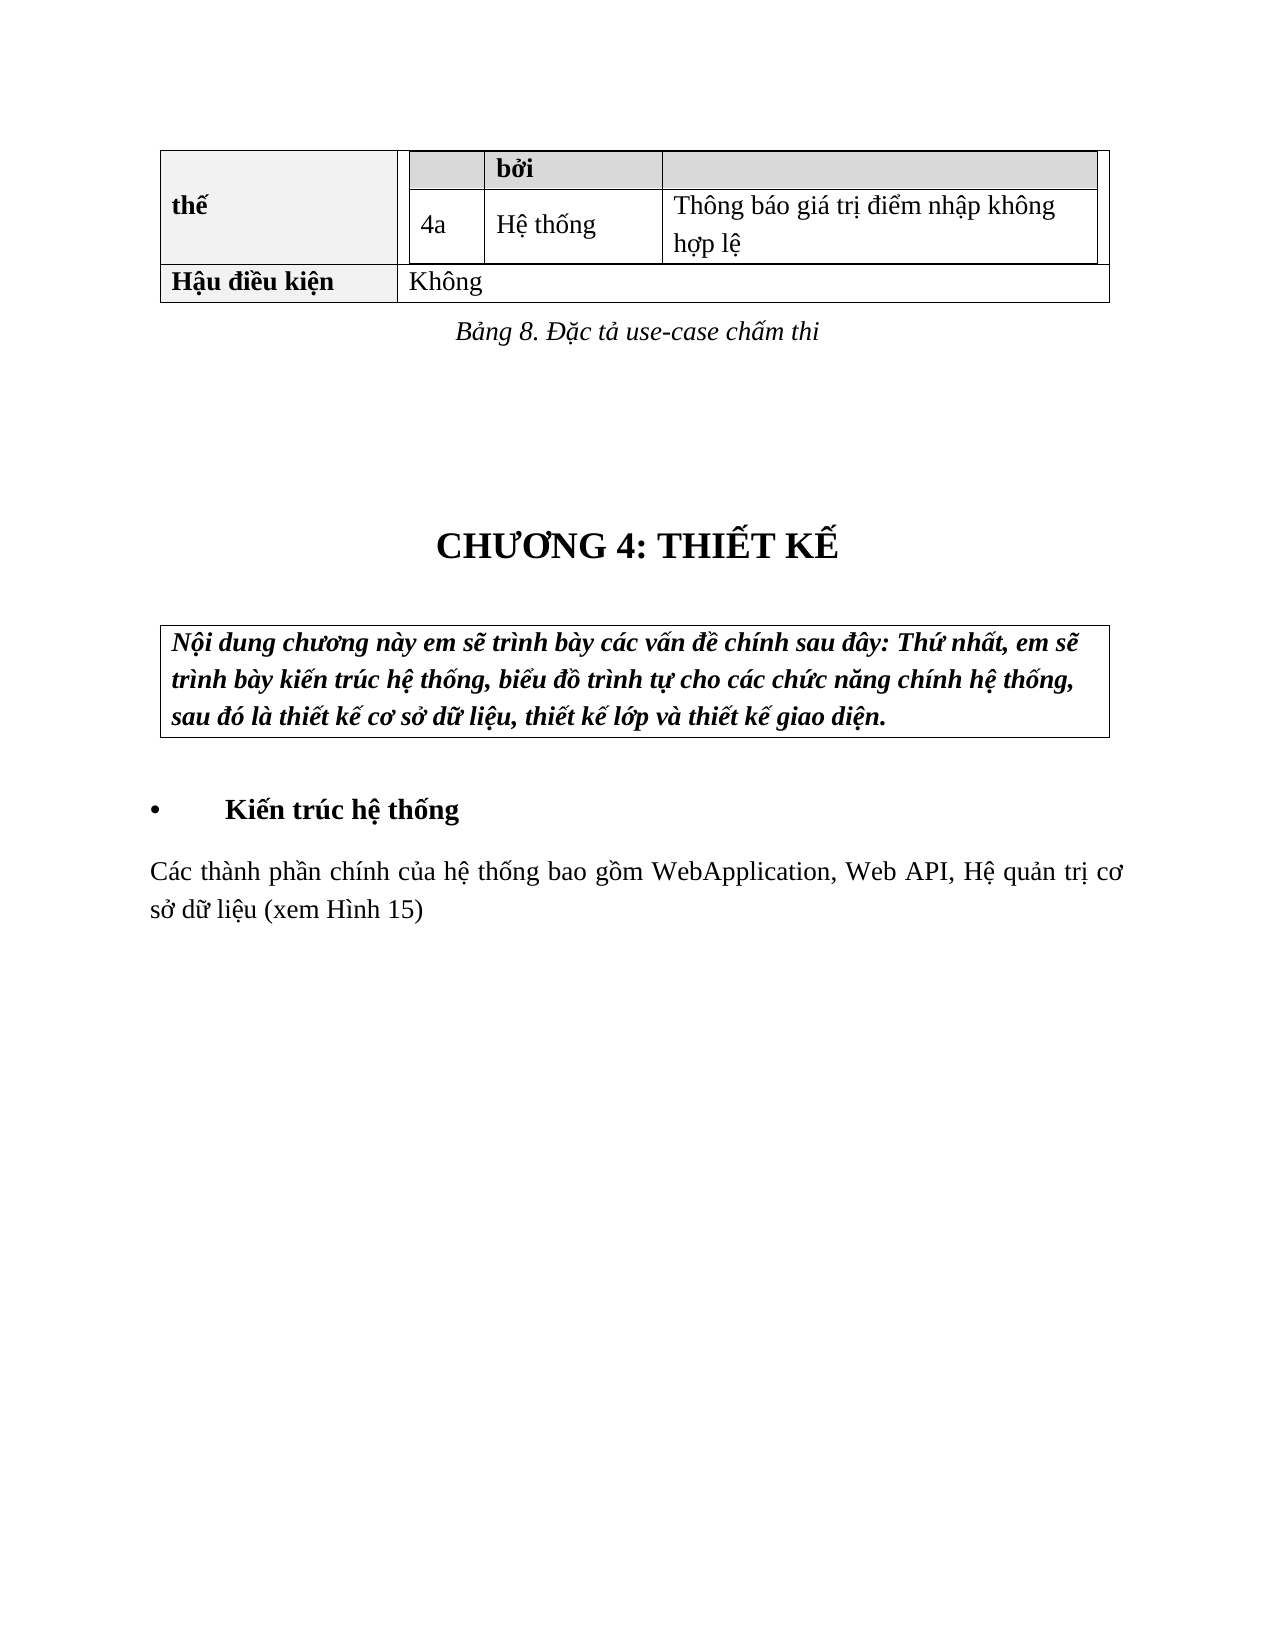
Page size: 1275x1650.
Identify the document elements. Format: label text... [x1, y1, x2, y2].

list Kiến trúc hệ thống [150, 792, 1125, 825]
table_header Nội dung chương này em sẽ trình bày các vấn đề chính sau đây: Thứ nhất, em sẽ trình bày kiến trúc hệ thống, biểu đồ trình tự cho các chức năng chính hệ thống, sau đó là thiết kế cơ sở dữ liệu, thiết kế lớp và thiết kế giao diện. [161, 626, 1109, 737]
text Bảng 8. Đặc tả use-case chấm thi [150, 315, 1125, 346]
table_cell [1098, 151, 1109, 264]
table_cell Hậu điều kiện [161, 265, 397, 302]
text CHƯƠNG 4: THIẾT KẾ [150, 523, 1125, 566]
table_cell [398, 151, 409, 264]
table_cell Không [398, 265, 1109, 302]
text Các thành phần chính của hệ thống bao gồm WebApplication, Web API, Hệ quản trị cơ sở dữ liệu (xem Hình 15) [150, 855, 1125, 924]
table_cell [161, 151, 397, 264]
